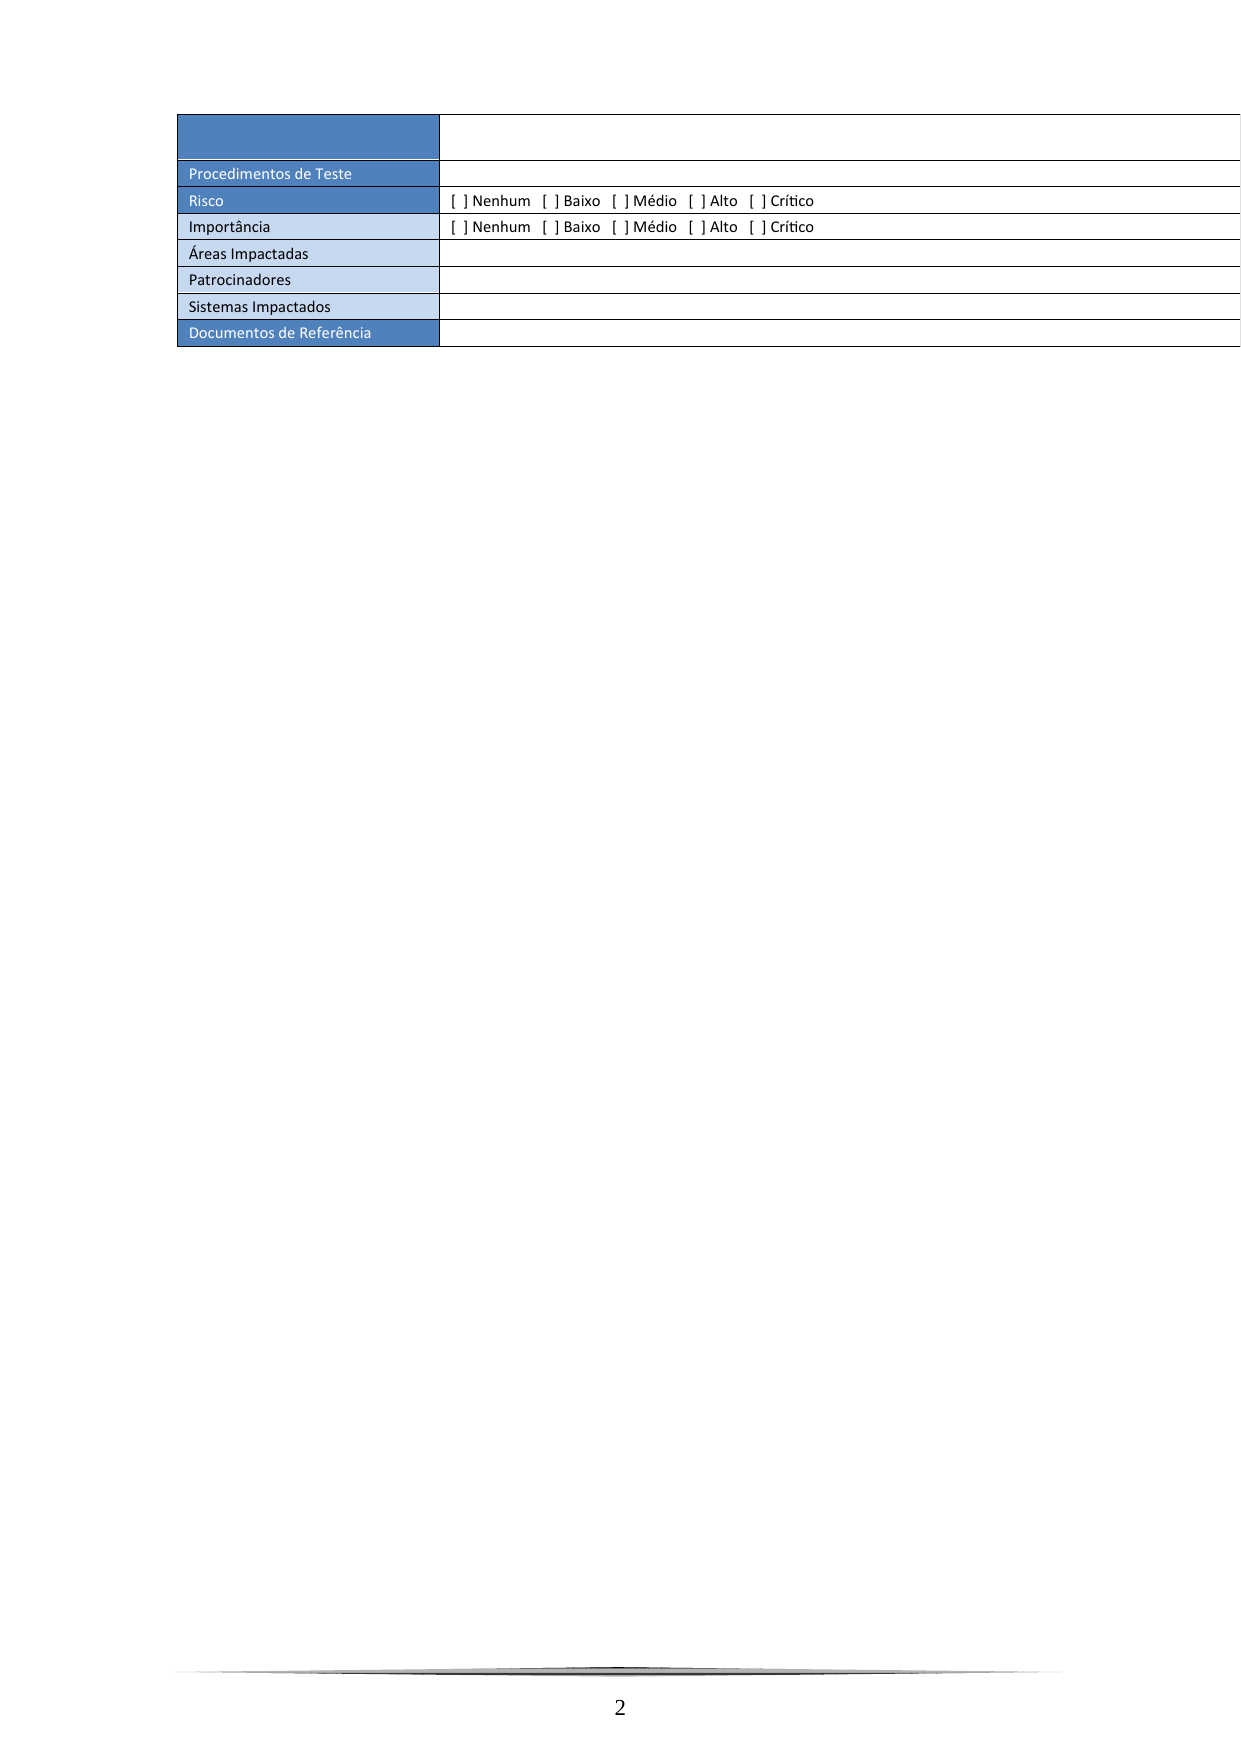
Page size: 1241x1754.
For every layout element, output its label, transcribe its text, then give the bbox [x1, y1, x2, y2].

table_cell [440, 115, 1240, 159]
picture [173, 1667, 1063, 1677]
table_cell Documentos de Referência [178, 320, 439, 346]
table_cell Risco [178, 187, 439, 213]
table_cell Importância [178, 214, 439, 239]
table_cell Sistemas Impactados [178, 294, 439, 319]
table_cell [440, 240, 1240, 266]
table_cell [440, 267, 1240, 292]
table_cell [ ] Nenhum [ ] Baixo [ ] Médio [ ] Alto [ ] Crítico [440, 187, 1240, 213]
table_cell [440, 161, 1240, 186]
table_cell Procedimentos de Teste [178, 161, 439, 186]
table_cell Patrocinadores [178, 267, 439, 292]
table_cell [440, 320, 1240, 346]
table_cell Áreas Impactadas [178, 240, 439, 266]
table_cell Horas [178, 115, 439, 159]
table_cell [ ] Nenhum [ ] Baixo [ ] Médio [ ] Alto [ ] Crítico [440, 214, 1240, 239]
table_cell [440, 294, 1240, 319]
